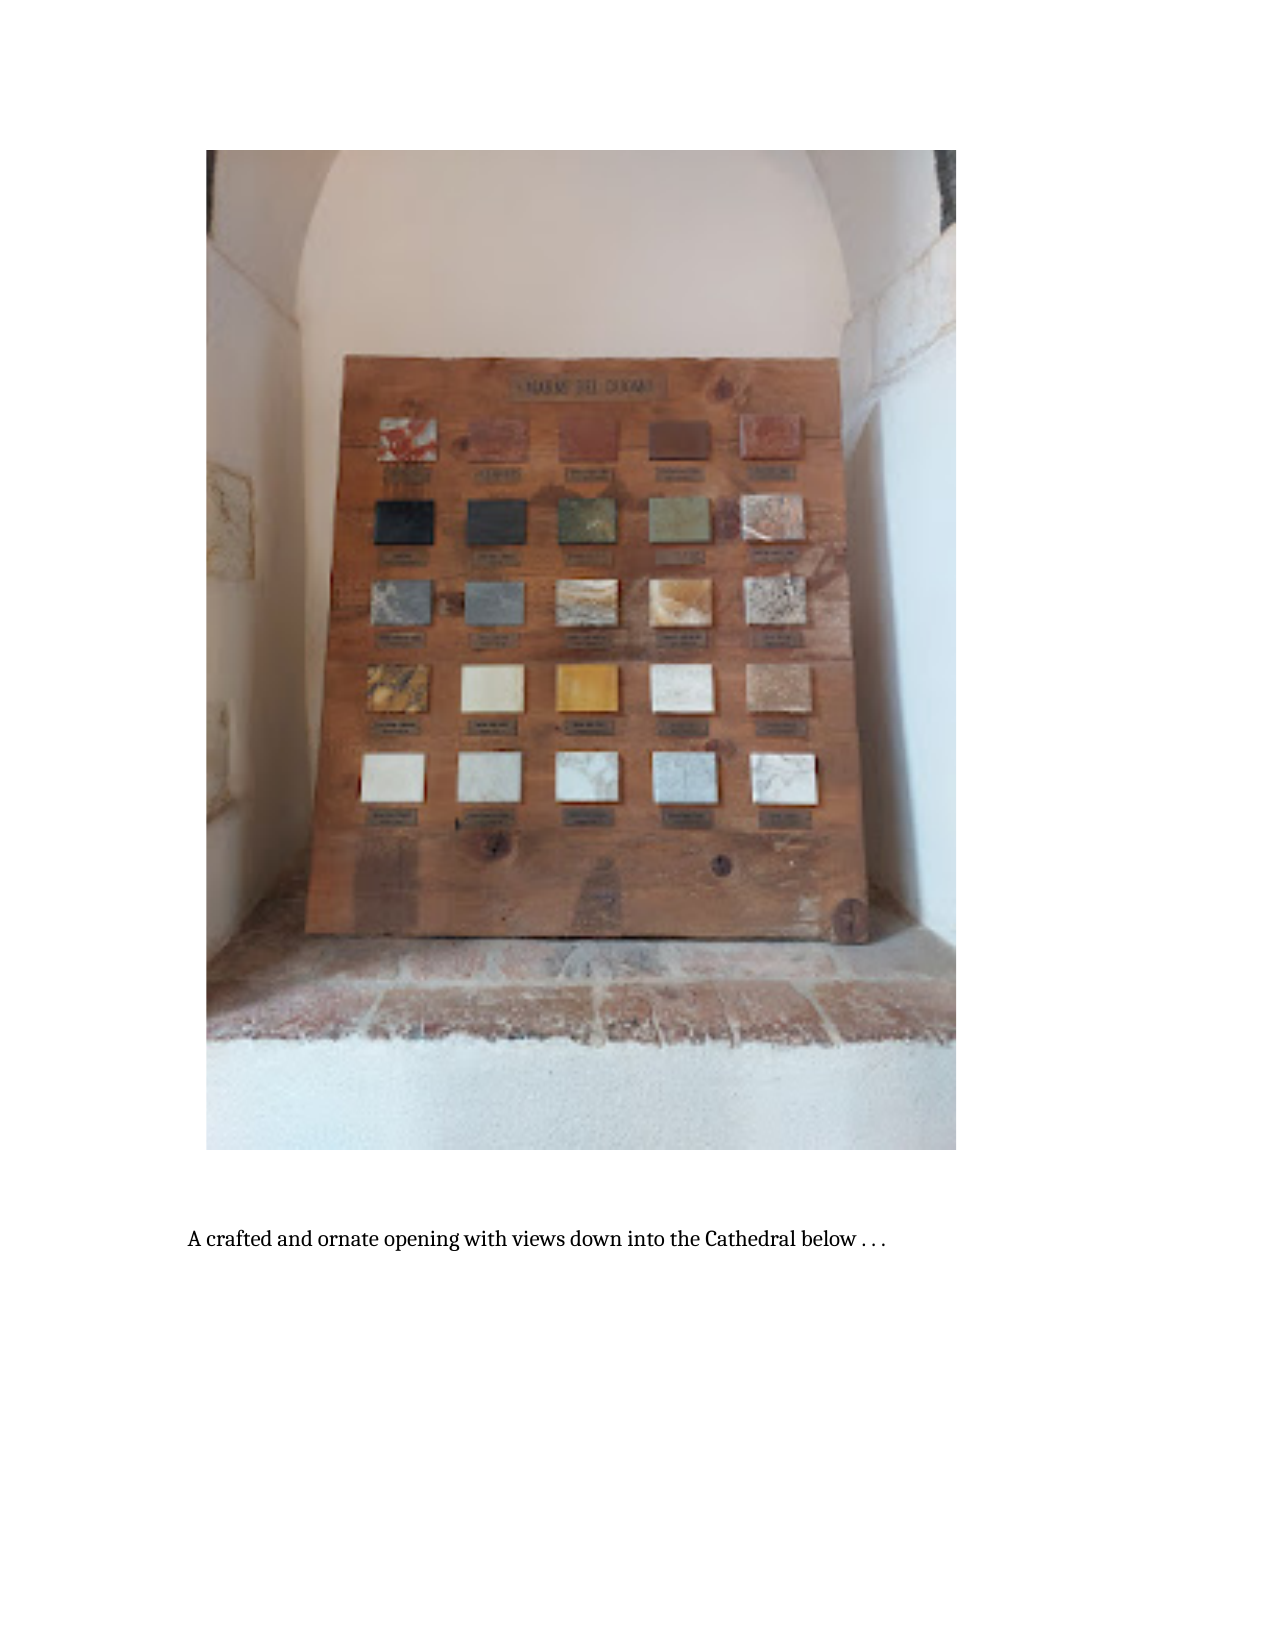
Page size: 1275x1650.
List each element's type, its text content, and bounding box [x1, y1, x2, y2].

picture [206, 150, 957, 1150]
text A crafted and ornate opening with views down into the Cathedral below . . . [187, 1226, 1087, 1252]
